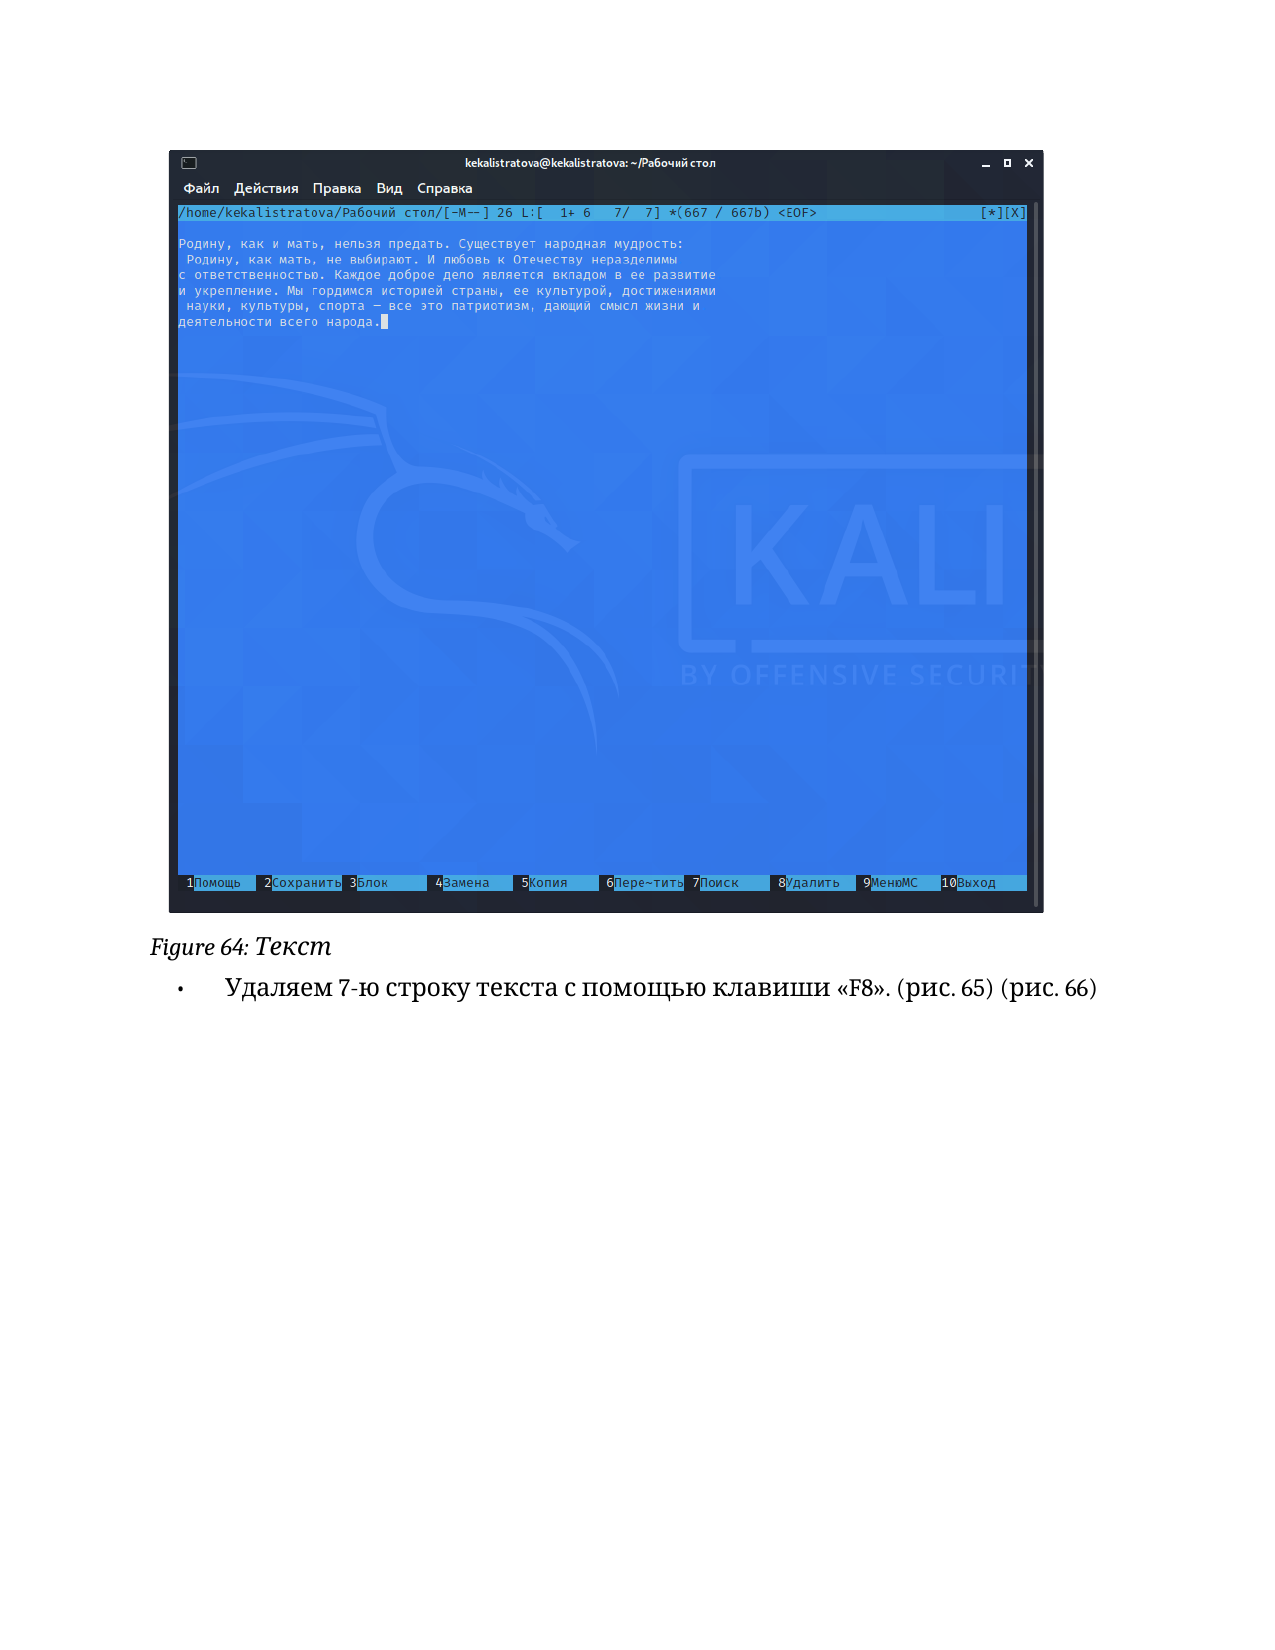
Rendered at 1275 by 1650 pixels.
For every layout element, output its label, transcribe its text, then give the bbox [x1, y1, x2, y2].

text Figure 64: Текст [150, 933, 1125, 962]
picture [168, 150, 1044, 913]
list Удаляем 7-ю строку текста с помощью клавиши «F8». (рис. 65) (рис. 66) [175, 974, 1125, 1003]
